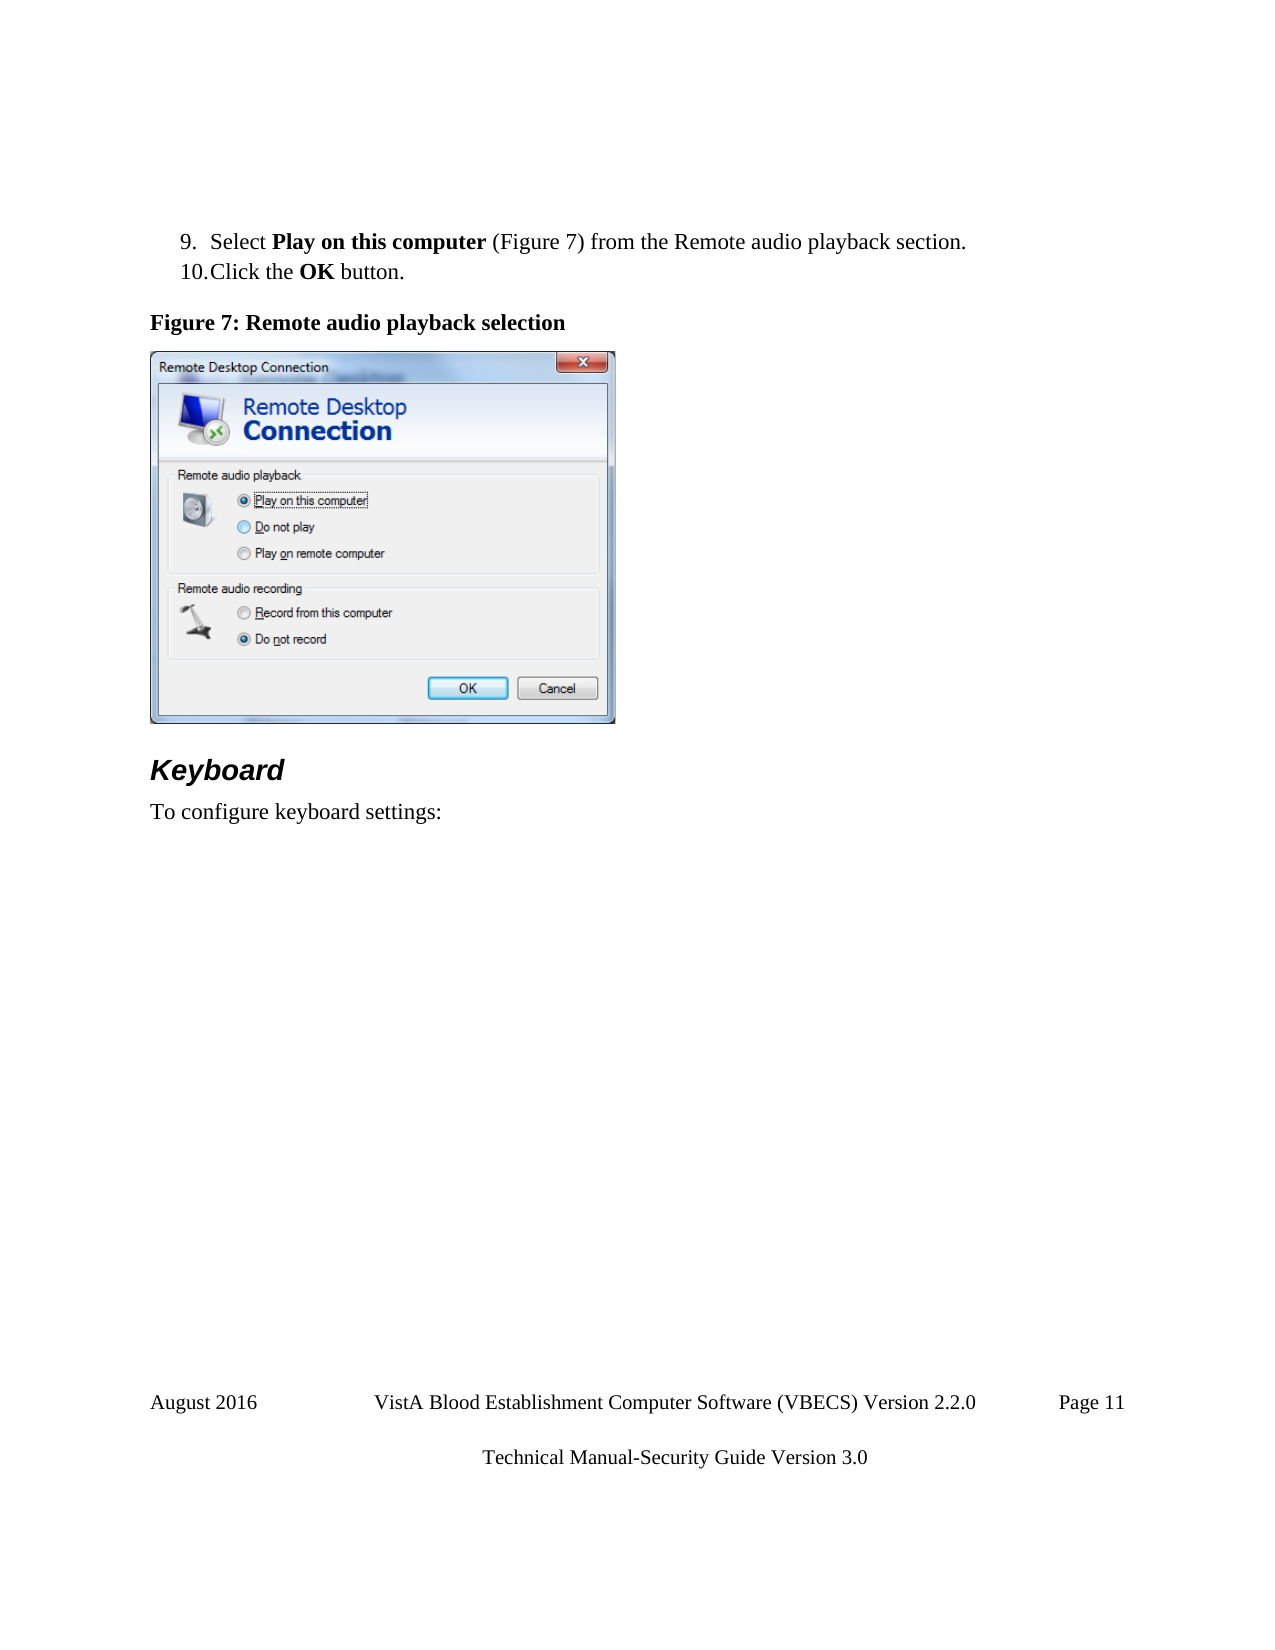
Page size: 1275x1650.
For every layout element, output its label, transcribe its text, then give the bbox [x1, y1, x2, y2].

picture [150, 351, 616, 724]
list Click the OK button. [180, 258, 1125, 284]
text Figure 7: Remote audio playback selection [150, 309, 1125, 336]
list Select Play on this computer (Figure 7) from the Remote audio playback section. [180, 228, 1125, 254]
subtitle Keyboard [150, 753, 1125, 786]
text To configure keyboard settings: [150, 798, 1125, 824]
